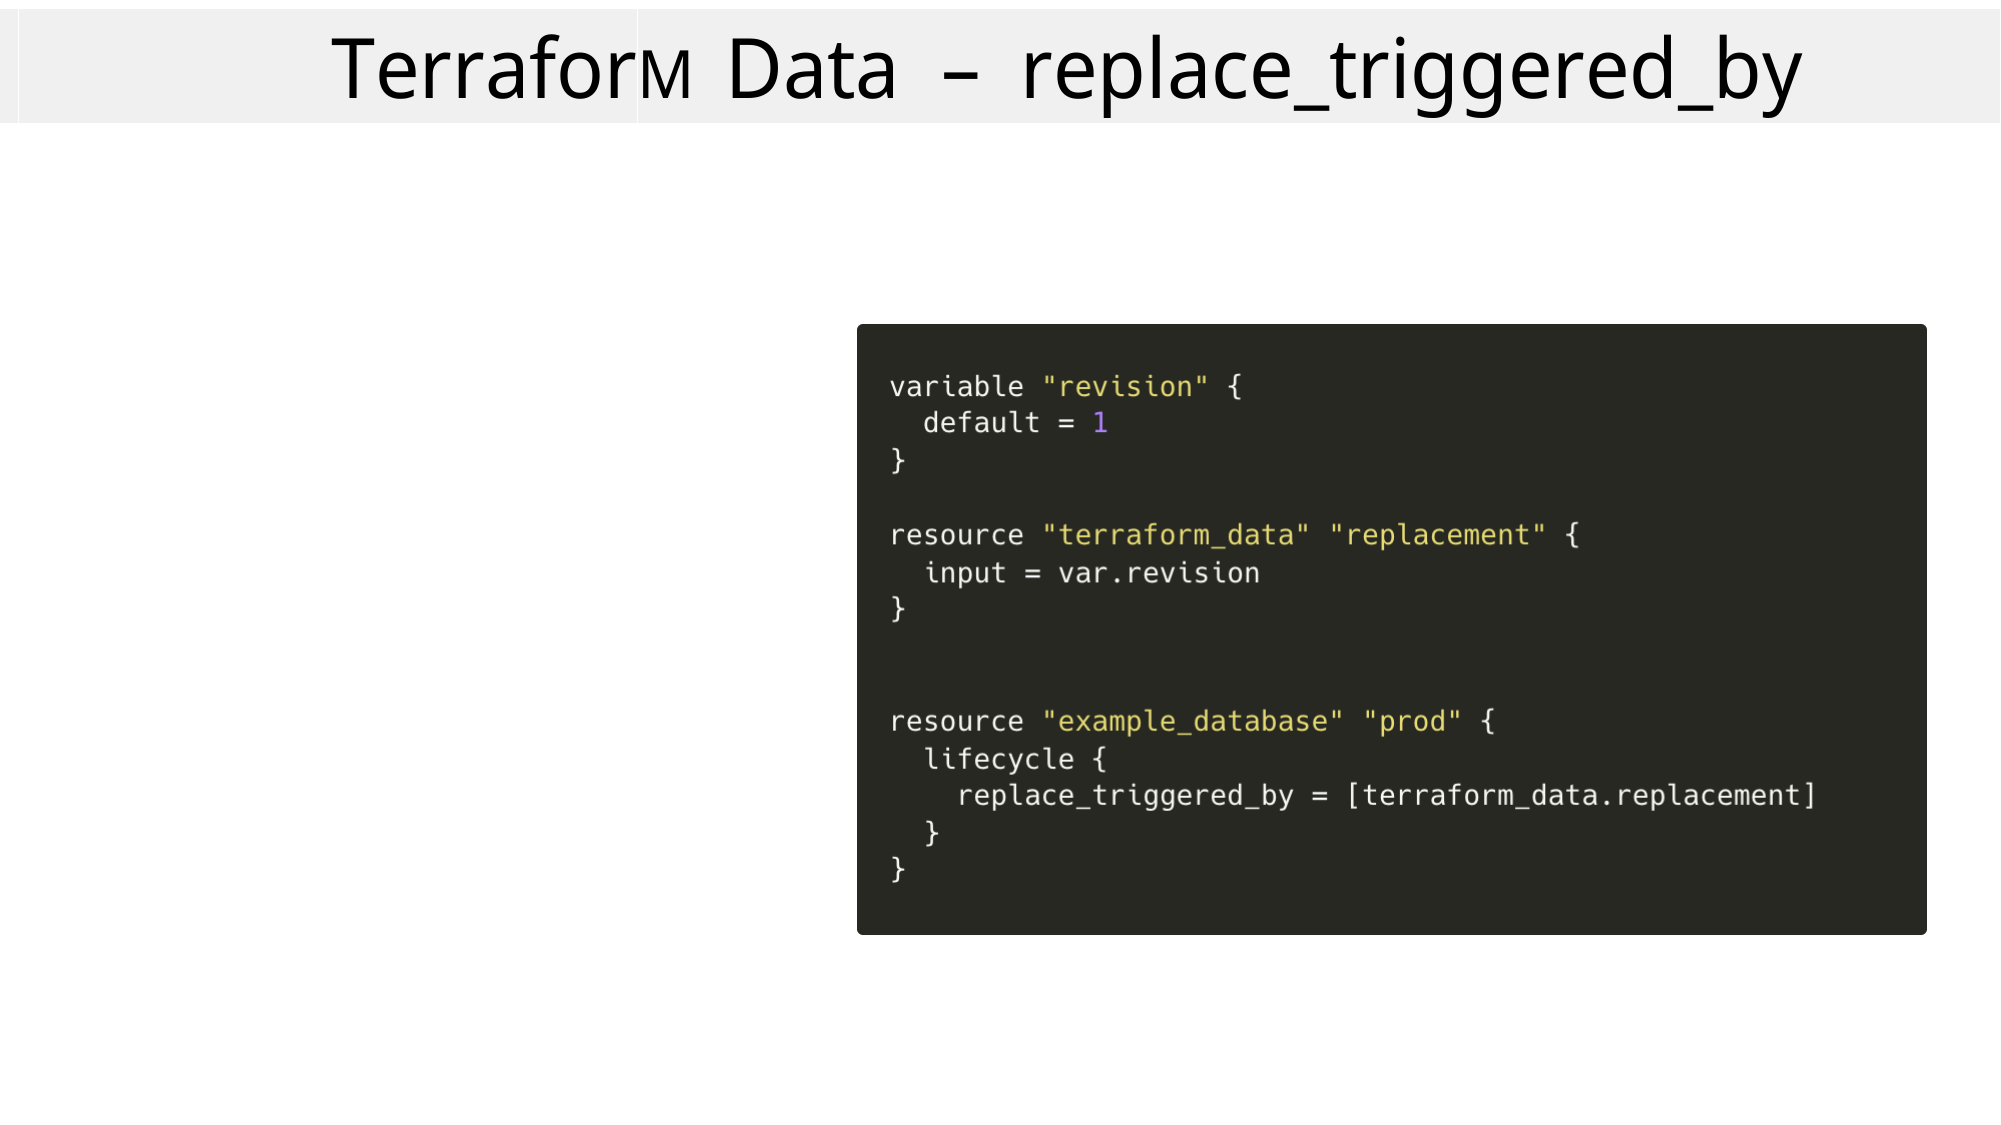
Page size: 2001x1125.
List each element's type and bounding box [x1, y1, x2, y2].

picture [857, 323, 1928, 936]
